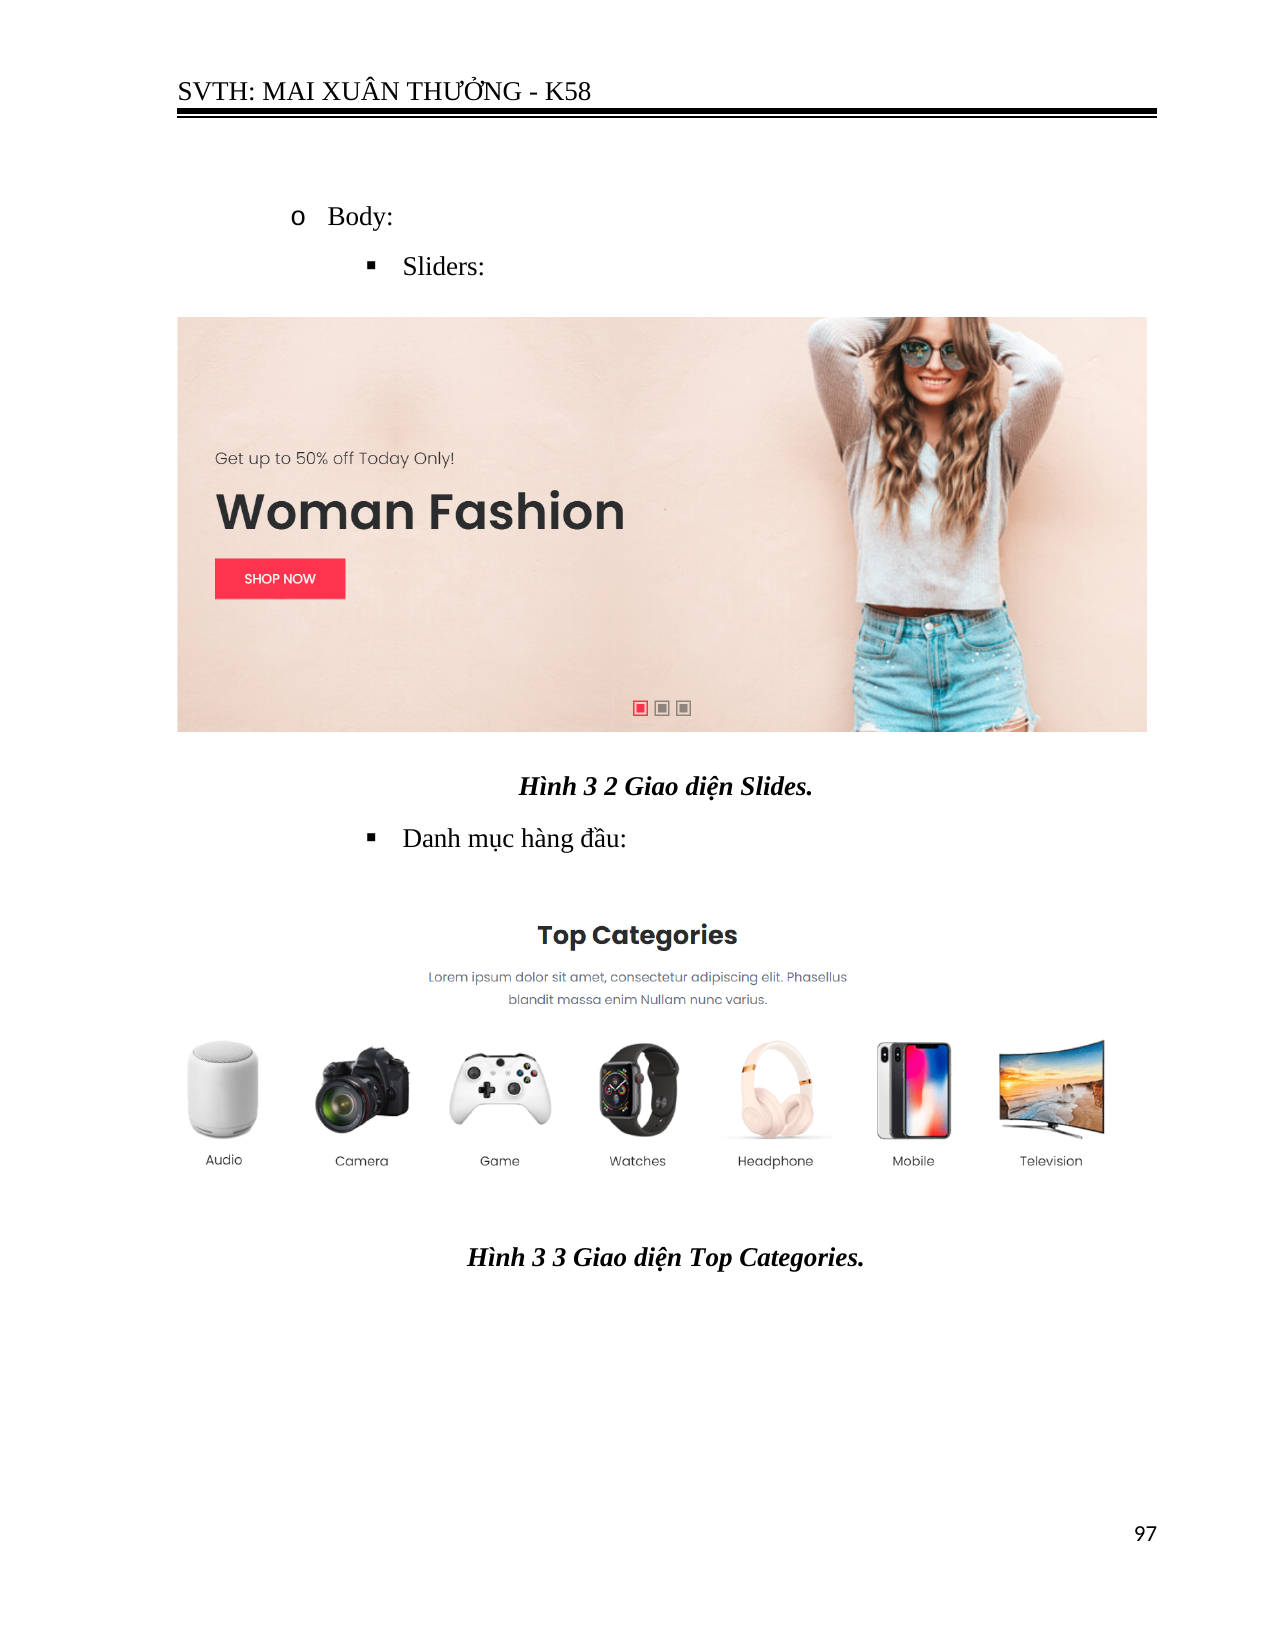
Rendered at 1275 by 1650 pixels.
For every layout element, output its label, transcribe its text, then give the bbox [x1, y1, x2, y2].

list Body: [290, 200, 1157, 233]
list Sliders: [365, 250, 1157, 281]
text Hình 3 2 Giao diện Slides. [177, 770, 1157, 801]
picture [177, 317, 1157, 736]
list Danh mục hàng đầu: [365, 822, 1157, 853]
text Hình 3 3 Giao diện Top Categories. [177, 1241, 1157, 1272]
picture [177, 890, 1157, 1206]
